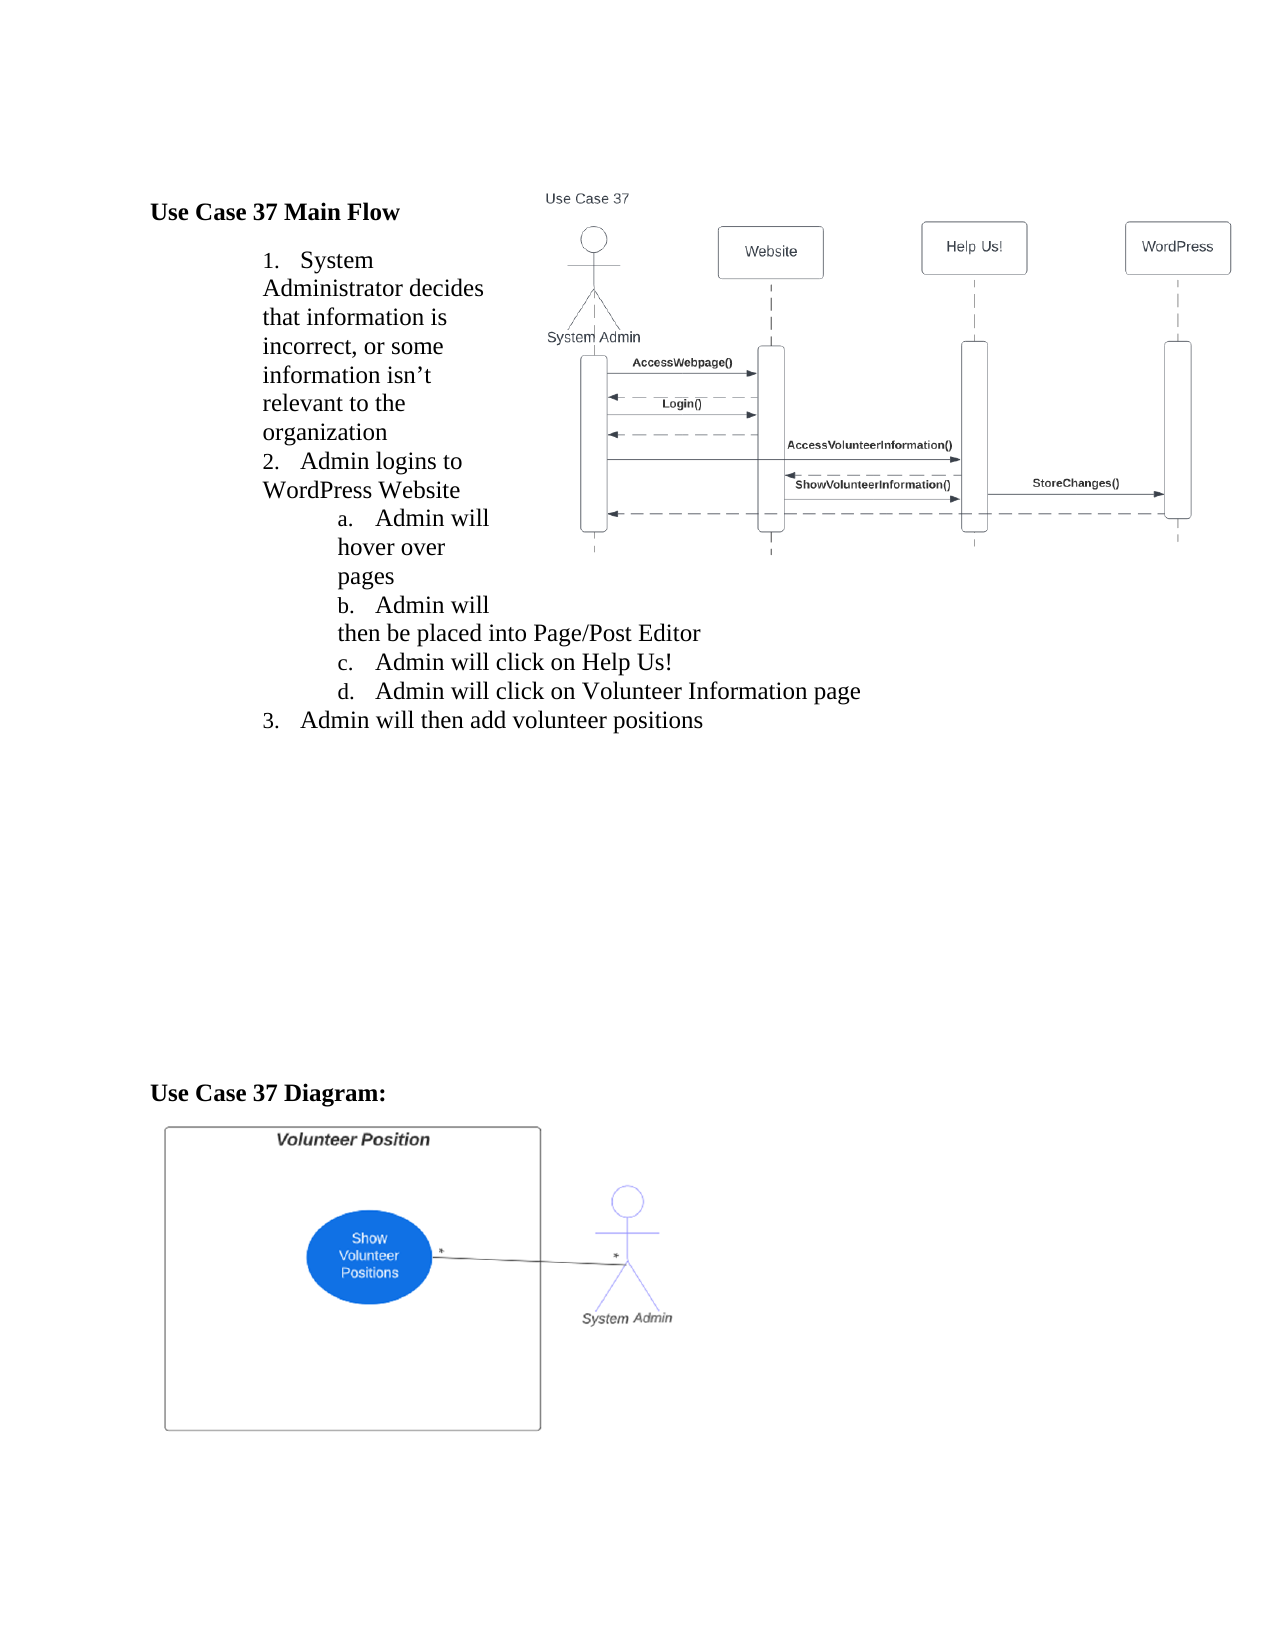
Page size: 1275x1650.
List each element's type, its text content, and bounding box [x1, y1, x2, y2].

list Admin will hover over pages [337, 503, 523, 590]
text Use Case 37 Diagram: [150, 1078, 1125, 1107]
list Admin will click on Help Us! [337, 647, 1125, 676]
text Use Case 37 Main Flow [150, 197, 523, 226]
list Admin will then be placed into Page/Post Editor [337, 590, 1125, 647]
picture [523, 168, 1243, 603]
picture [150, 1107, 688, 1487]
list System Administrator decides that information is incorrect, or some information isn’t relevant to the organization [262, 245, 523, 446]
list Admin will then add volunteer positions [262, 705, 1125, 733]
list Admin logins to WordPress Website [262, 446, 523, 503]
list Admin will click on Volunteer Information page [337, 676, 1125, 705]
